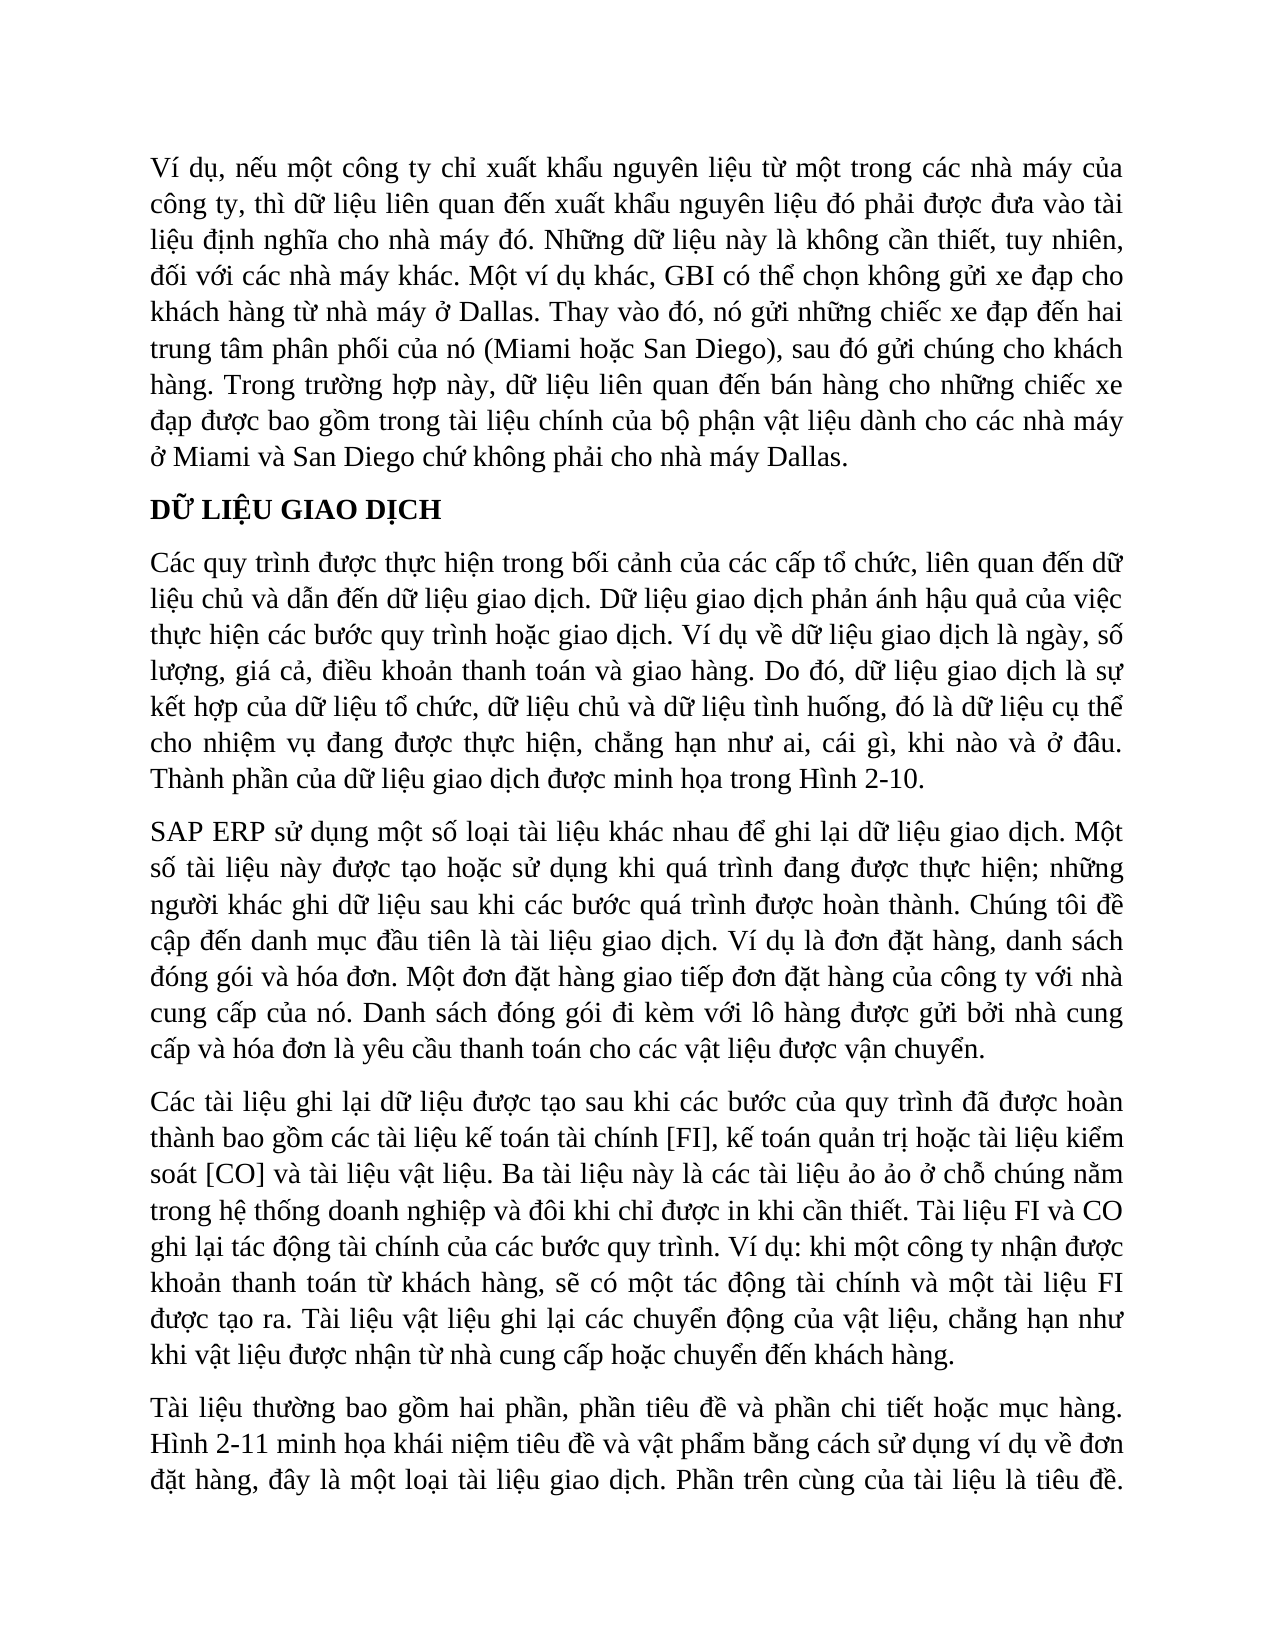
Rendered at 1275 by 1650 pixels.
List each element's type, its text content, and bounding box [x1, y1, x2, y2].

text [150, 150, 1125, 473]
text Các tài liệu ghi lại dữ liệu được tạo sau khi các bước của quy trình đã được hoàn thành bao gồm các tài liệu kế toán tài chính [FI], kế toán quản trị hoặc tài liệu kiểm soát [CO] và tài liệu vật liệu. Ba tài liệu này là các tài liệu ảo ảo ở chỗ chúng nằm trong hệ thống doanh nghiệp và đôi khi chỉ được in khi cần thiết. Tài liệu FI và CO ghi lại tác động tài chính của các bước quy trình. Ví dụ: khi một công ty nhận được khoản thanh toán từ khách hàng, sẽ có một tác động tài chính và một tài liệu FI được tạo ra. Tài liệu vật liệu ghi lại các chuyển động của vật liệu, chẳng hạn như khi vật liệu được nhận từ nhà cung cấp hoặc chuyển đến khách hàng. [150, 1084, 1125, 1371]
text DỮ LIỆU GIAO DỊCH [150, 492, 1125, 526]
text Các quy trình được thực hiện trong bối cảnh của các cấp tổ chức, liên quan đến dữ liệu chủ và dẫn đến dữ liệu giao dịch. Dữ liệu giao dịch phản ánh hậu quả của việc thực hiện các bước quy trình hoặc giao dịch. Ví dụ về dữ liệu giao dịch là ngày, số lượng, giá cả, điều khoản thanh toán và giao hàng. Do đó, dữ liệu giao dịch là sự kết hợp của dữ liệu tổ chức, dữ liệu chủ và dữ liệu tình huống, đó là dữ liệu cụ thể cho nhiệm vụ đang được thực hiện, chẳng hạn như ai, cái gì, khi nào và ở đâu. Thành phần của dữ liệu giao dịch được minh họa trong Hình 2-10. [150, 545, 1125, 795]
text SAP ERP sử dụng một số loại tài liệu khác nhau để ghi lại dữ liệu giao dịch. Một số tài liệu này được tạo hoặc sử dụng khi quá trình đang được thực hiện; những người khác ghi dữ liệu sau khi các bước quá trình được hoàn thành. Chúng tôi đề cập đến danh mục đầu tiên là tài liệu giao dịch. Ví dụ là đơn đặt hàng, danh sách đóng gói và hóa đơn. Một đơn đặt hàng giao tiếp đơn đặt hàng của công ty với nhà cung cấp của nó. Danh sách đóng gói đi kèm với lô hàng được gửi bởi nhà cung cấp và hóa đơn là yêu cầu thanh toán cho các vật liệu được vận chuyển. [150, 814, 1125, 1065]
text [150, 1390, 1125, 1496]
